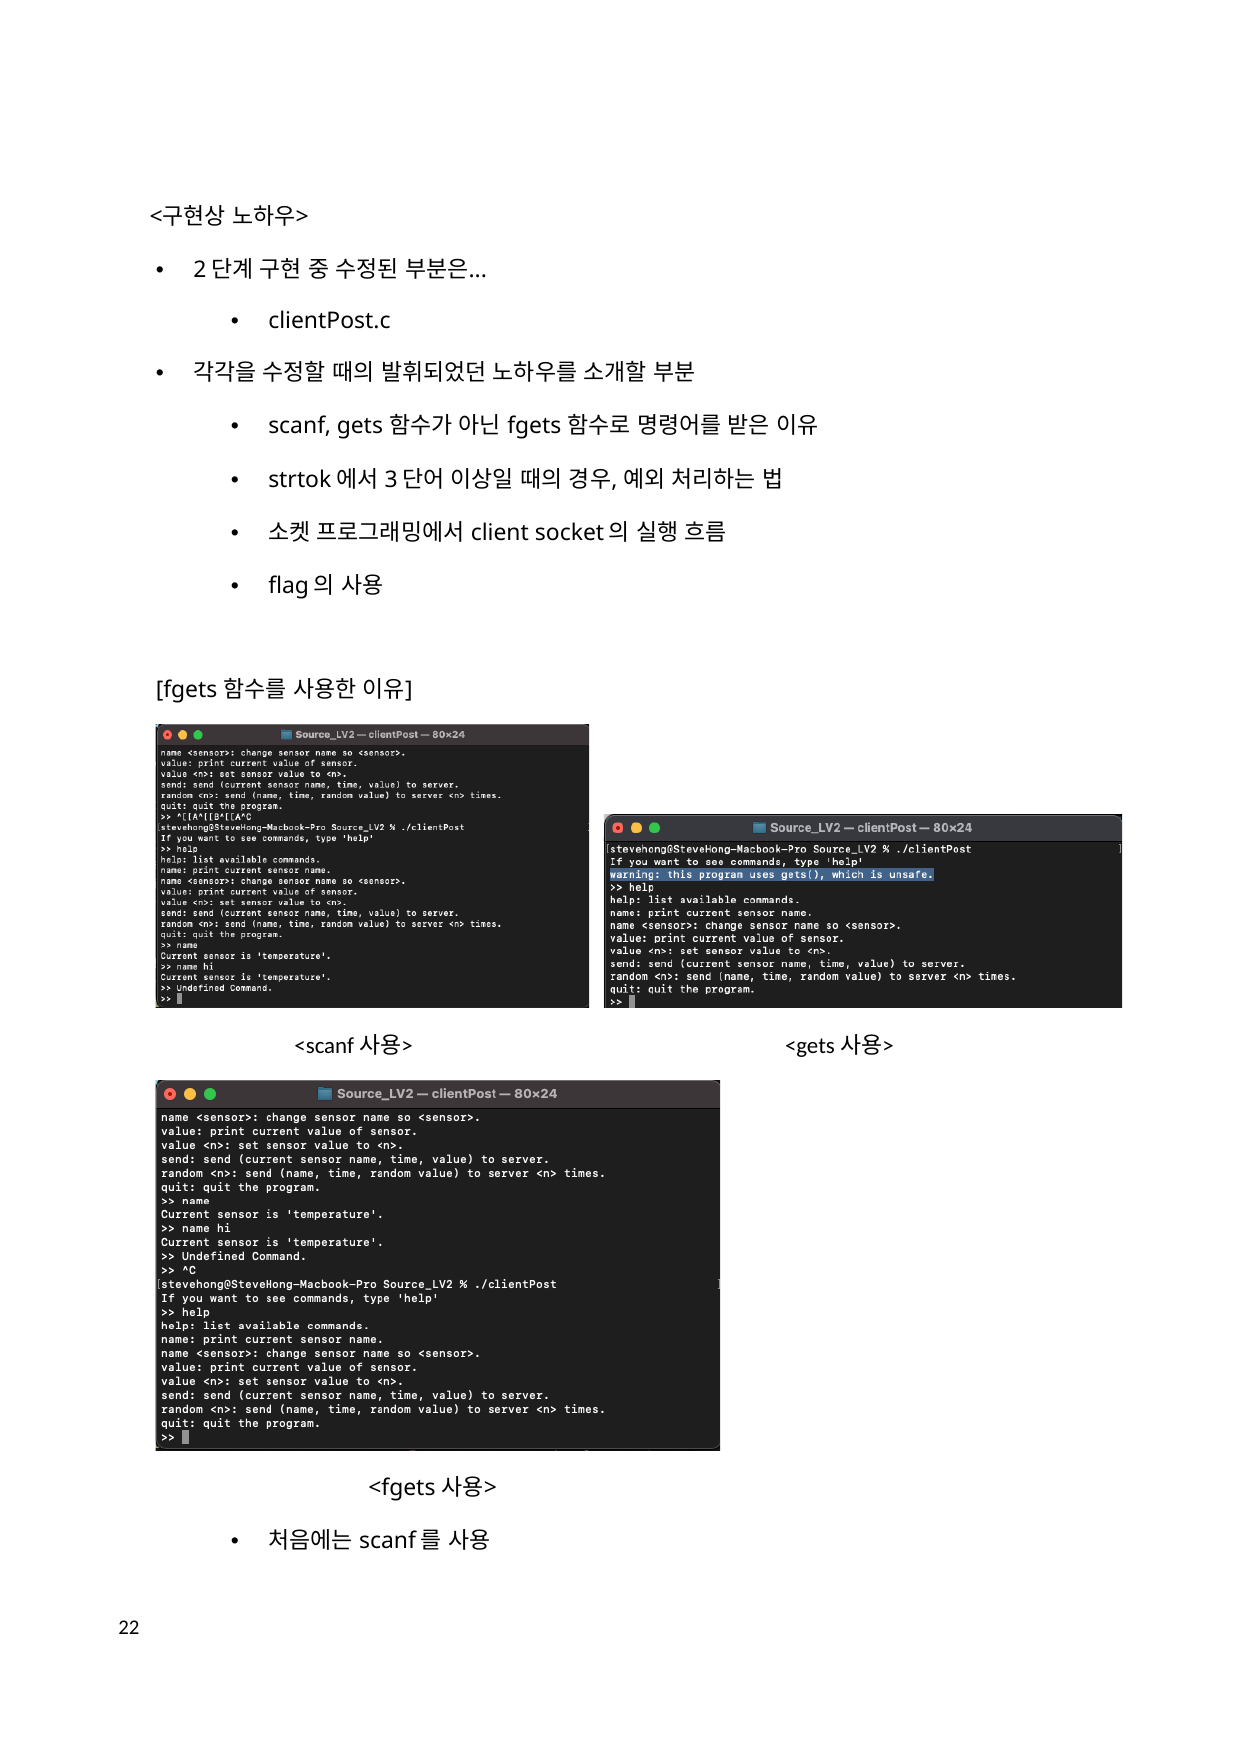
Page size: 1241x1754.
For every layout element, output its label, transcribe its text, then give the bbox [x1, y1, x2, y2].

picture [603, 814, 1123, 1008]
text <구현상 노하우> [149, 198, 1122, 231]
list clientPost.c [231, 304, 1122, 336]
text <fgets 사용> [156, 1469, 1122, 1502]
list 각각을 수정할 때의 발휘되었던 노하우를 소개할 부분 [156, 354, 1122, 387]
list scanf, gets 함수가 아닌 fgets 함수로 명령어를 받은 이유 [231, 407, 1122, 441]
list 처음에는 scanf를 사용 [231, 1522, 1122, 1556]
list flag의 사용 [231, 567, 1122, 601]
list 2단계 구현 중 수정된 부분은... [156, 251, 1122, 284]
text [fgets 함수를 사용한 이유] [156, 671, 1122, 704]
picture [155, 724, 590, 1008]
picture [155, 1080, 721, 1451]
list strtok에서 3단어 이상일 때의 경우, 예외 처리하는 법 [231, 461, 1122, 494]
list 소켓 프로그래밍에서 client socket의 실행 흐름 [231, 514, 1122, 547]
